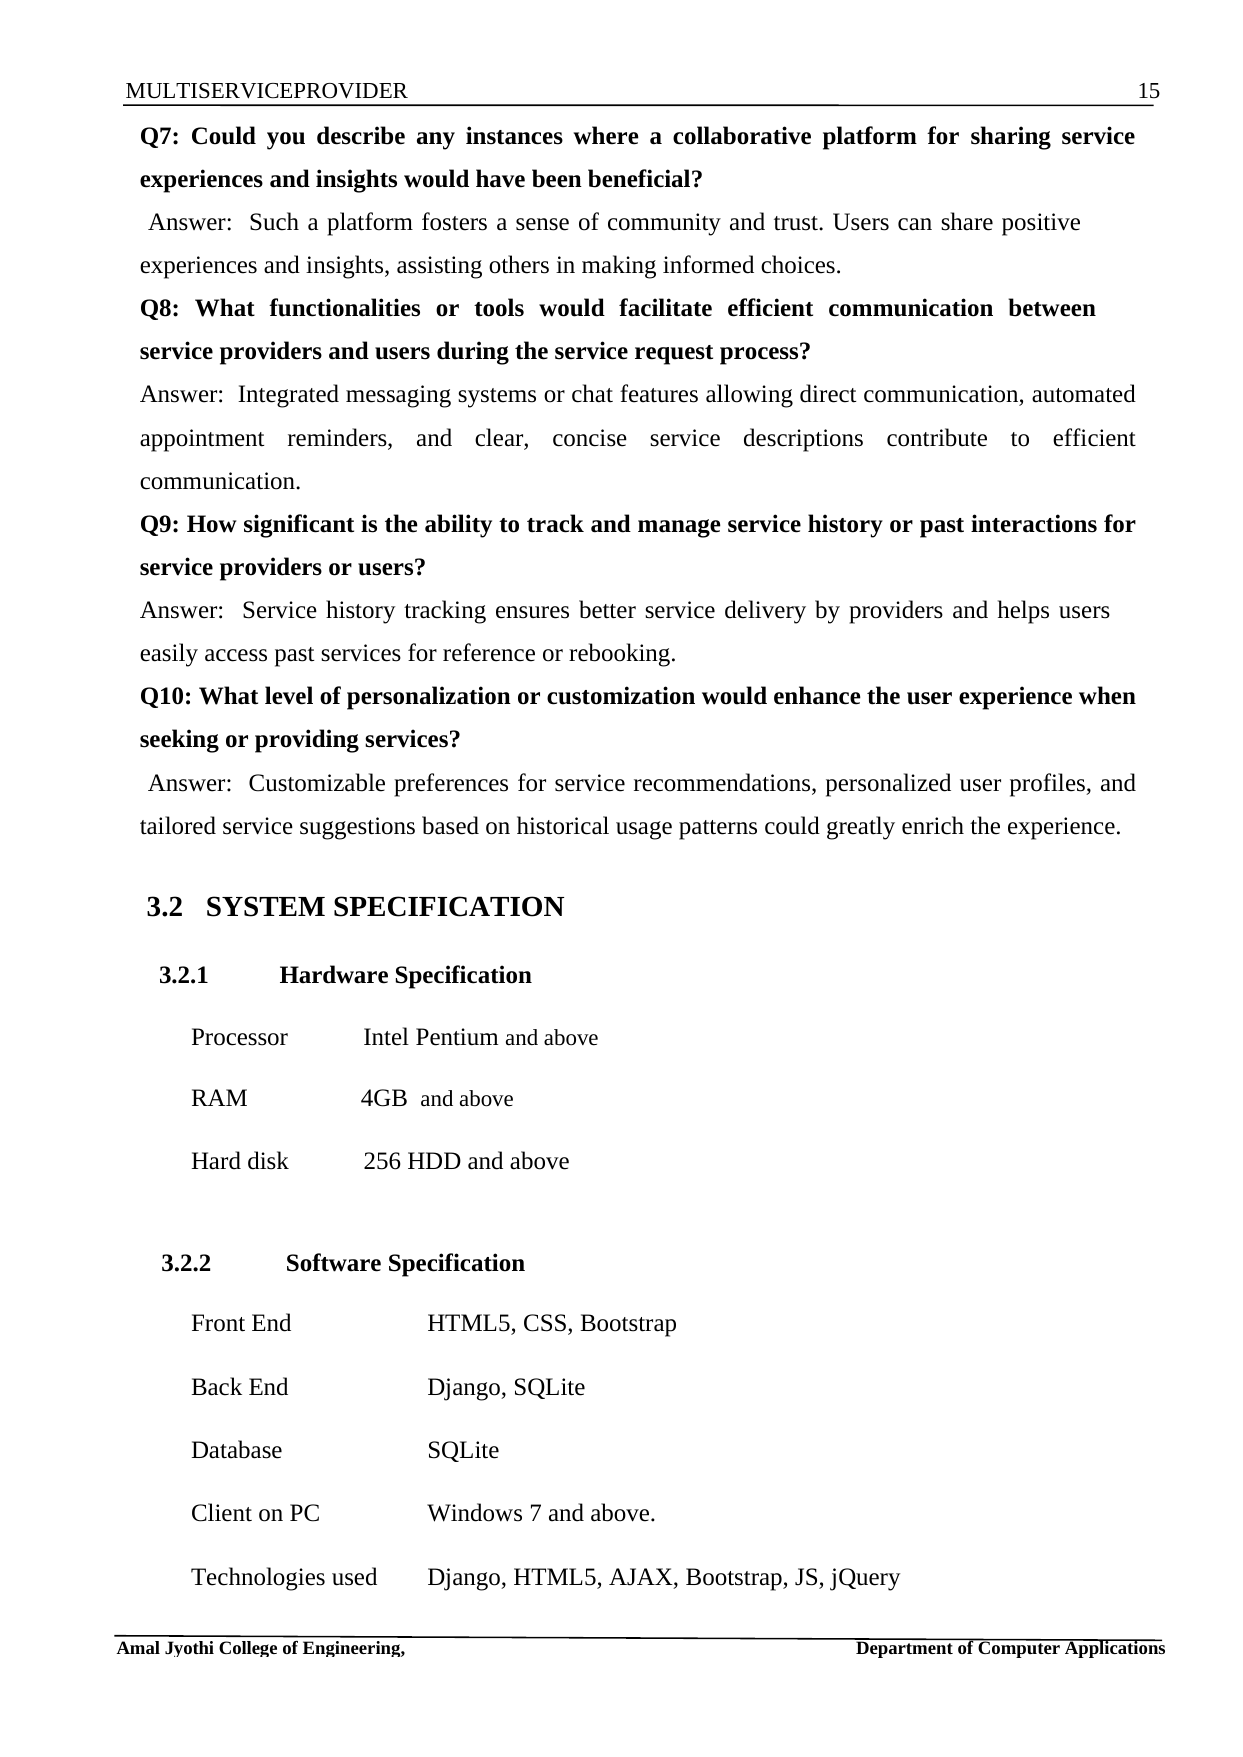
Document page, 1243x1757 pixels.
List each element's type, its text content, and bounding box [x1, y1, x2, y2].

text Answer: Customizable preferences for service recommendations, personalized user profiles, and tailored service suggestions based on historical usage patterns could greatly enrich the experience. [139, 768, 1137, 839]
text Q10: What level of personalization or customization would enhance the user experience when seeking or providing services? [139, 681, 1137, 753]
text Front End HTML5, CSS, Bootstrap [191, 1308, 1137, 1337]
list Hardware Specification [159, 960, 639, 989]
text Database SQLite [191, 1435, 1137, 1464]
text Q8: What functionalities or tools would facilitate efficient communication between service providers and users during the service request process? [139, 293, 1097, 365]
subtitle SYSTEM SPECIFICATION [146, 889, 1137, 922]
subtitle Software Specification [161, 1248, 1137, 1277]
text Q9: How significant is the ability to track and manage service history or past interactions for service providers or users? [139, 509, 1137, 581]
text Back End Django, SQLite [191, 1372, 1137, 1401]
text Answer: Such a platform fosters a sense of community and trust. Users can share positive experiences and insights, assisting others in making informed choices. [139, 207, 1082, 279]
list RAM 4GB and above [191, 1083, 639, 1112]
text Hard disk 256 HDD and above [191, 1146, 1137, 1175]
text Answer: Service history tracking ensures better service delivery by providers and helps users easily access past services for reference or rebooking. [139, 595, 1111, 667]
text Q7: Could you describe any instances where a collaborative platform for sharing service experiences and insights would have been beneficial? [139, 121, 1137, 193]
list Processor Intel Pentium and above [191, 1022, 639, 1050]
text Client on PC Windows 7 and above. [191, 1498, 1137, 1527]
text Answer: Integrated messaging systems or chat features allowing direct communication, automated appointment reminders, and clear, concise service descriptions contribute to efficient communication. [139, 379, 1137, 494]
text Technologies used Django, HTML5, AJAX, Bootstrap, JS, jQuery [191, 1562, 1137, 1591]
